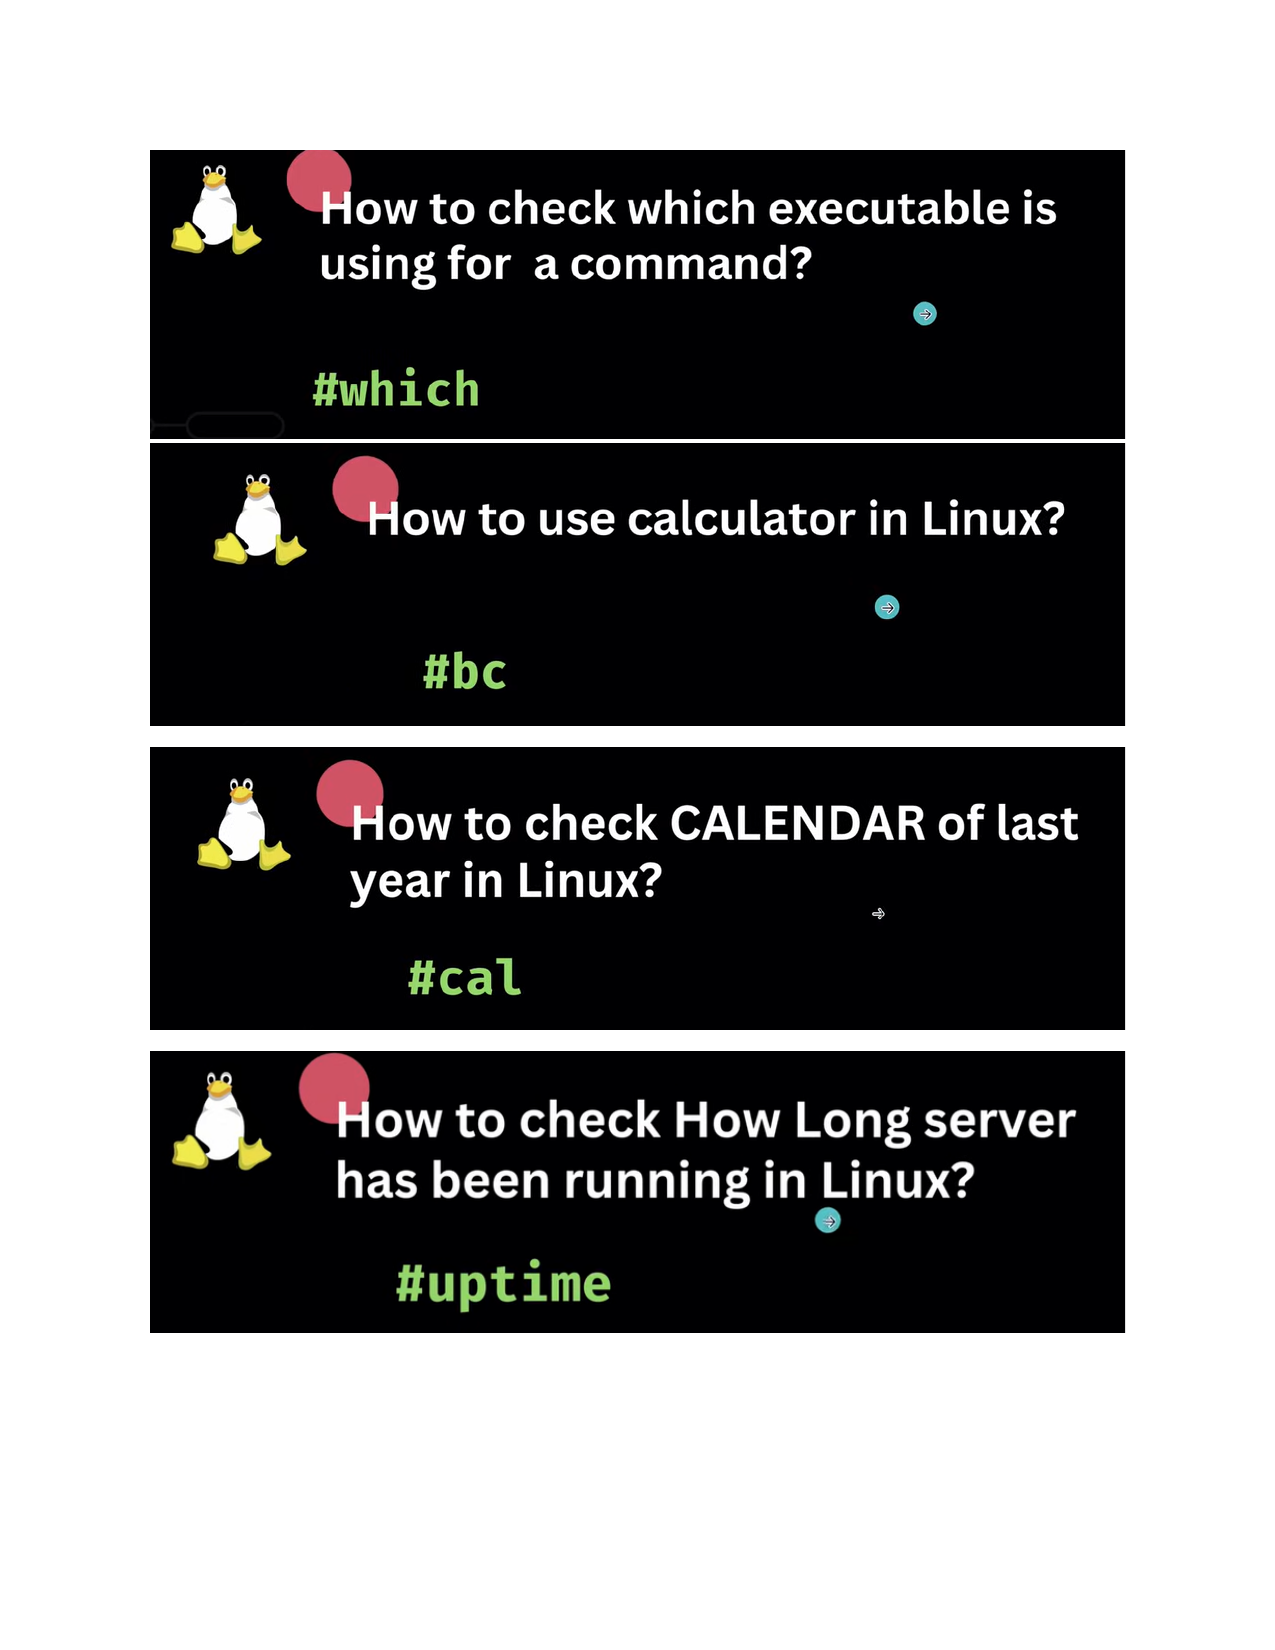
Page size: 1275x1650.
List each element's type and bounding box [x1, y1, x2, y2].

picture [150, 150, 1125, 439]
picture [150, 443, 1125, 726]
picture [150, 747, 1125, 1030]
picture [150, 1051, 1125, 1333]
